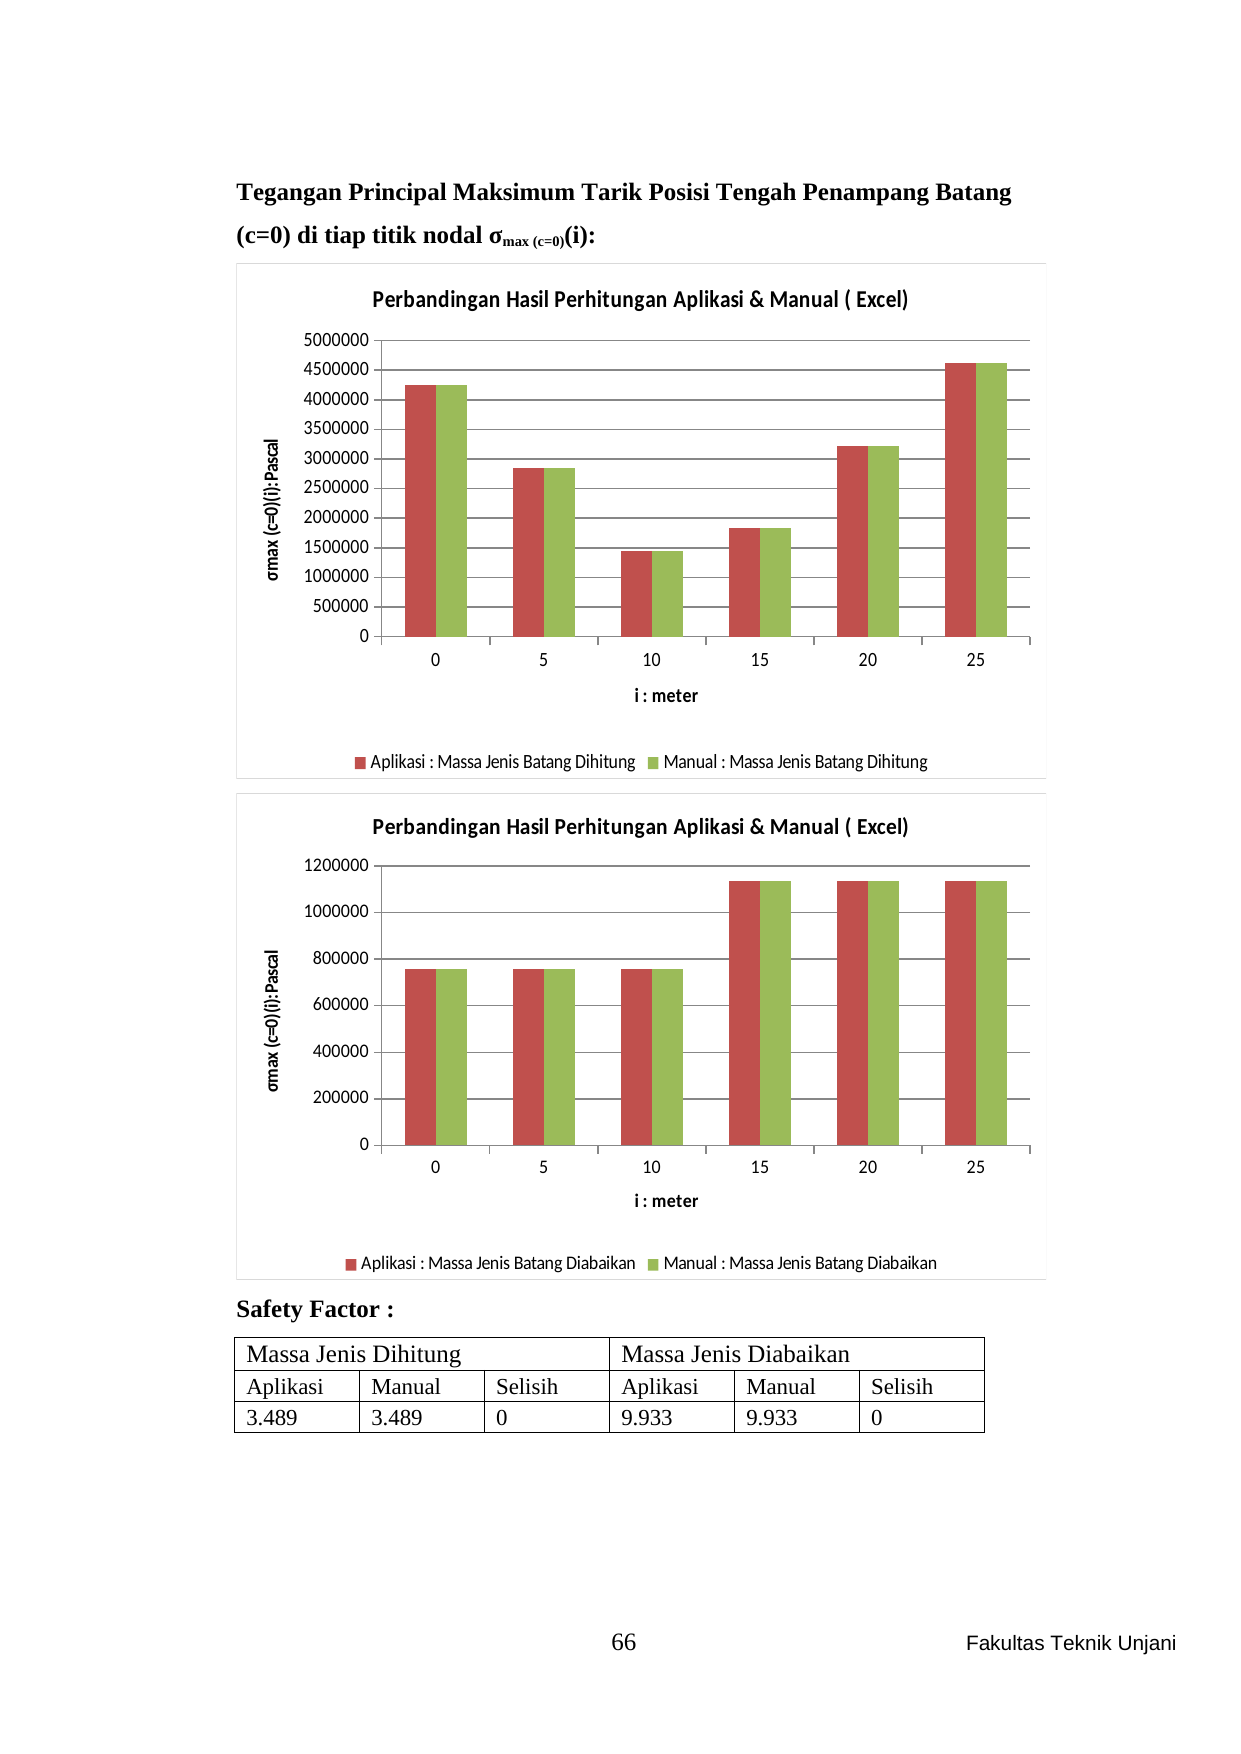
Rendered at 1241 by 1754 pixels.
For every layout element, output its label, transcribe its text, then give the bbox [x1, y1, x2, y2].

table_cell 0 [860, 1402, 984, 1432]
table_cell 9.933 [610, 1402, 734, 1432]
table_cell 9.933 [735, 1402, 859, 1432]
table_cell 0 [485, 1402, 609, 1432]
table_header Massa Jenis Dihitung [235, 1338, 609, 1370]
table_cell Manual [360, 1371, 484, 1401]
table_cell Manual [735, 1371, 859, 1401]
text Safety Factor : [236, 1294, 1063, 1323]
table_cell Selisih [860, 1371, 984, 1401]
table_header Massa Jenis Diabaikan [610, 1338, 984, 1370]
table_cell Aplikasi [235, 1371, 359, 1401]
table_cell 3.489 [235, 1402, 359, 1432]
table_cell Aplikasi [610, 1371, 734, 1401]
table_cell 3.489 [360, 1402, 484, 1432]
table_cell Selisih [485, 1371, 609, 1401]
text Tegangan Principal Maksimum Tarik Posisi Tengah Penampang Batang (c=0) di tiap titik nodal σmax (c=0)(i): [236, 177, 1063, 249]
